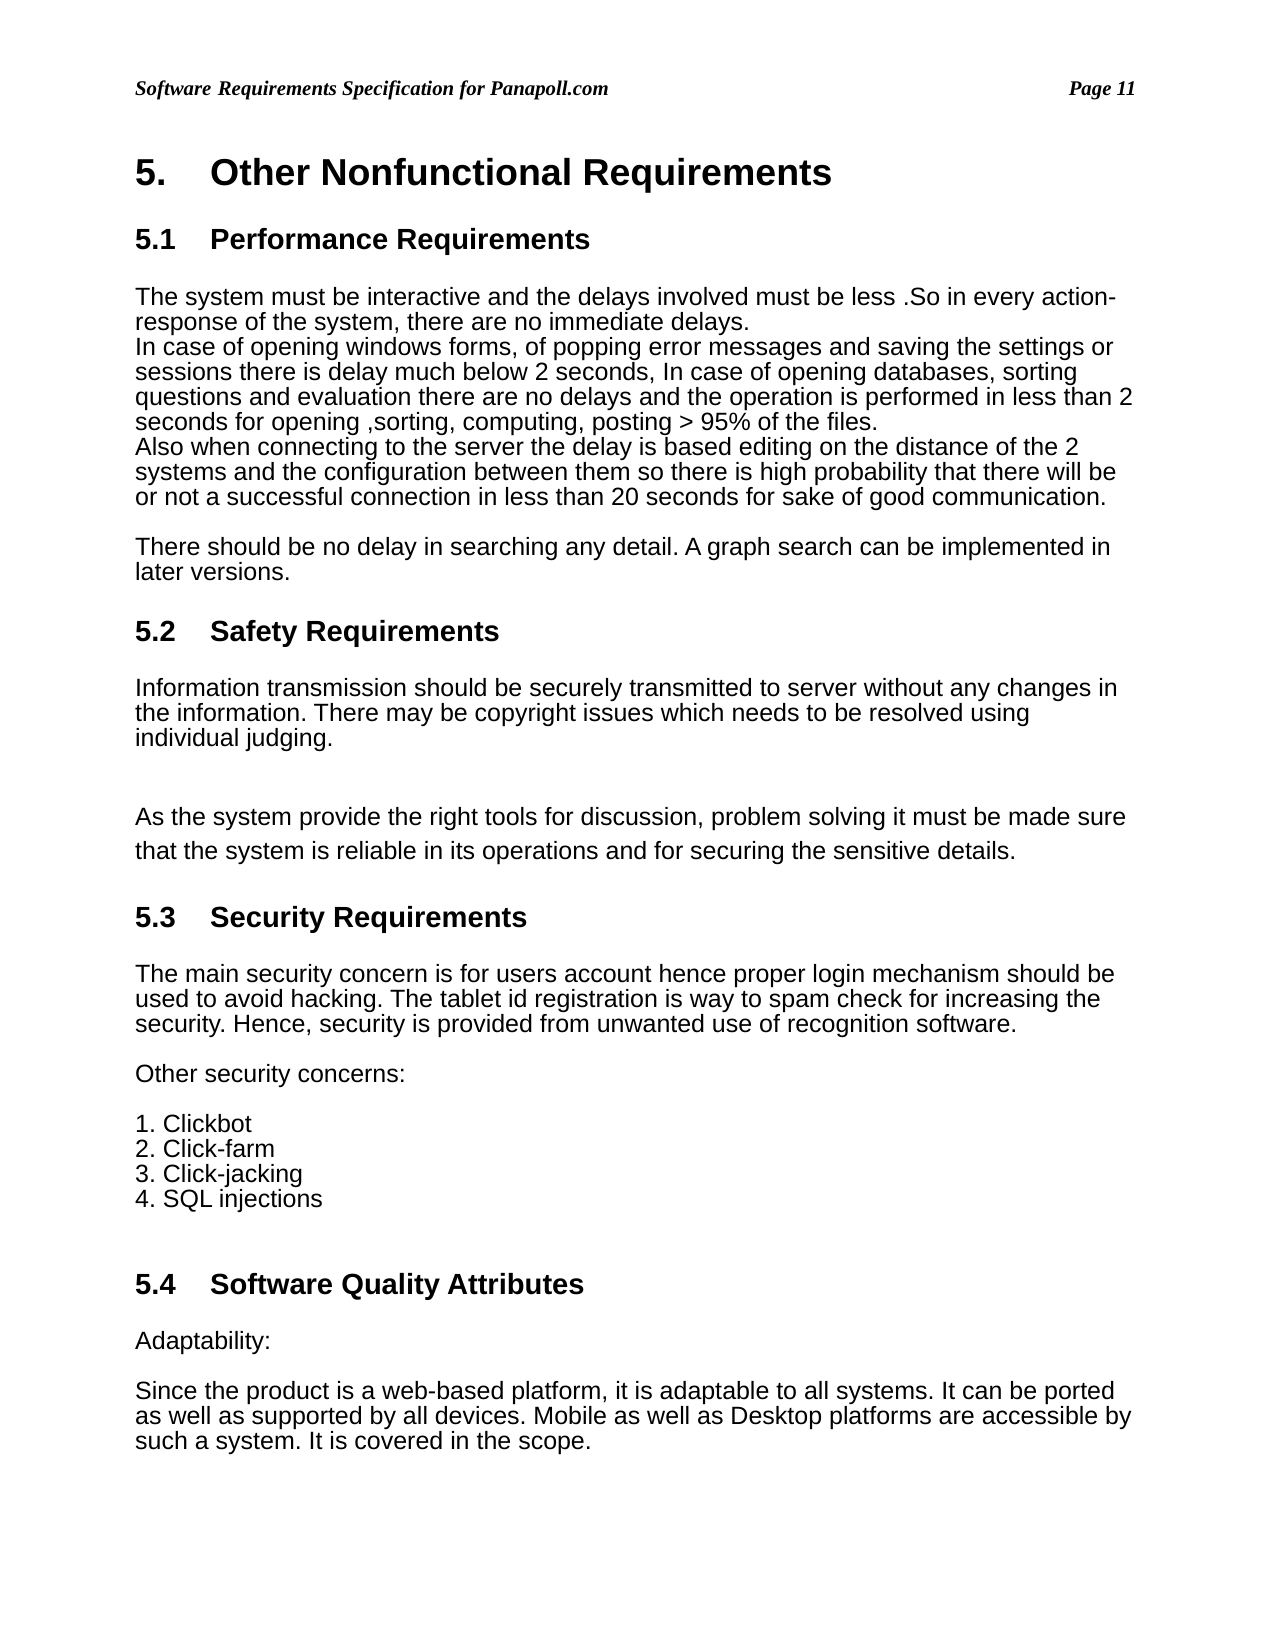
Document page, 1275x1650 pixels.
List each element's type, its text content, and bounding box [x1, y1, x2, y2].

text There should be no delay in searching any detail. A graph search can be implemented in later versions. [135, 535, 1140, 585]
subtitle Other Nonfunctional Requirements [135, 150, 1140, 193]
text Other security concerns: [135, 1063, 1140, 1088]
subtitle Software Quality Attributes [135, 1267, 1140, 1300]
subtitle Performance Requirements [135, 222, 1140, 256]
text In case of opening windows forms, of popping error messages and saving the settings or sessions there is delay much below 2 seconds, In case of opening databases, sorting questions and evaluation there are no delays and the operation is performed in less than 2 seconds for opening ,sorting, computing, posting > 95% of the files. [135, 335, 1140, 435]
text Since the product is a web-based platform, it is adaptable to all systems. It can be ported as well as supported by all devices. Mobile as well as Desktop platforms are accessible by such a system. It is covered in the scope. [135, 1379, 1140, 1454]
text 3. Click-jacking [135, 1163, 1140, 1188]
text Information transmission should be securely transmitted to server without any changes in the information. There may be copyright issues which needs to be resolved using individual judging. [135, 677, 1140, 752]
text The system must be interactive and the delays involved must be less .So in every action-response of the system, there are no immediate delays. [135, 285, 1140, 335]
text 4. SQL injections [135, 1188, 1140, 1213]
text 1. Clickbot [135, 1113, 1140, 1138]
text Also when connecting to the server the delay is based editing on the distance of the 2 systems and the configuration between them so there is high probability that there will be or not a successful connection in less than 20 seconds for sake of good communication. [135, 435, 1140, 510]
text The main security concern is for users account hence proper login mechanism should be used to avoid hacking. The tablet id registration is way to spam check for increasing the security. Hence, security is provided from unwanted use of recognition software. [135, 963, 1140, 1038]
subtitle Security Requirements [135, 900, 1140, 933]
text 2. Click-farm [135, 1138, 1140, 1163]
text Adaptability: [135, 1329, 1140, 1354]
subtitle Safety Requirements [135, 614, 1140, 648]
text As the system provide the right tools for discussion, problem solving it must be made sure that the system is reliable in its operations and for securing the sensitive details. [135, 802, 1140, 865]
